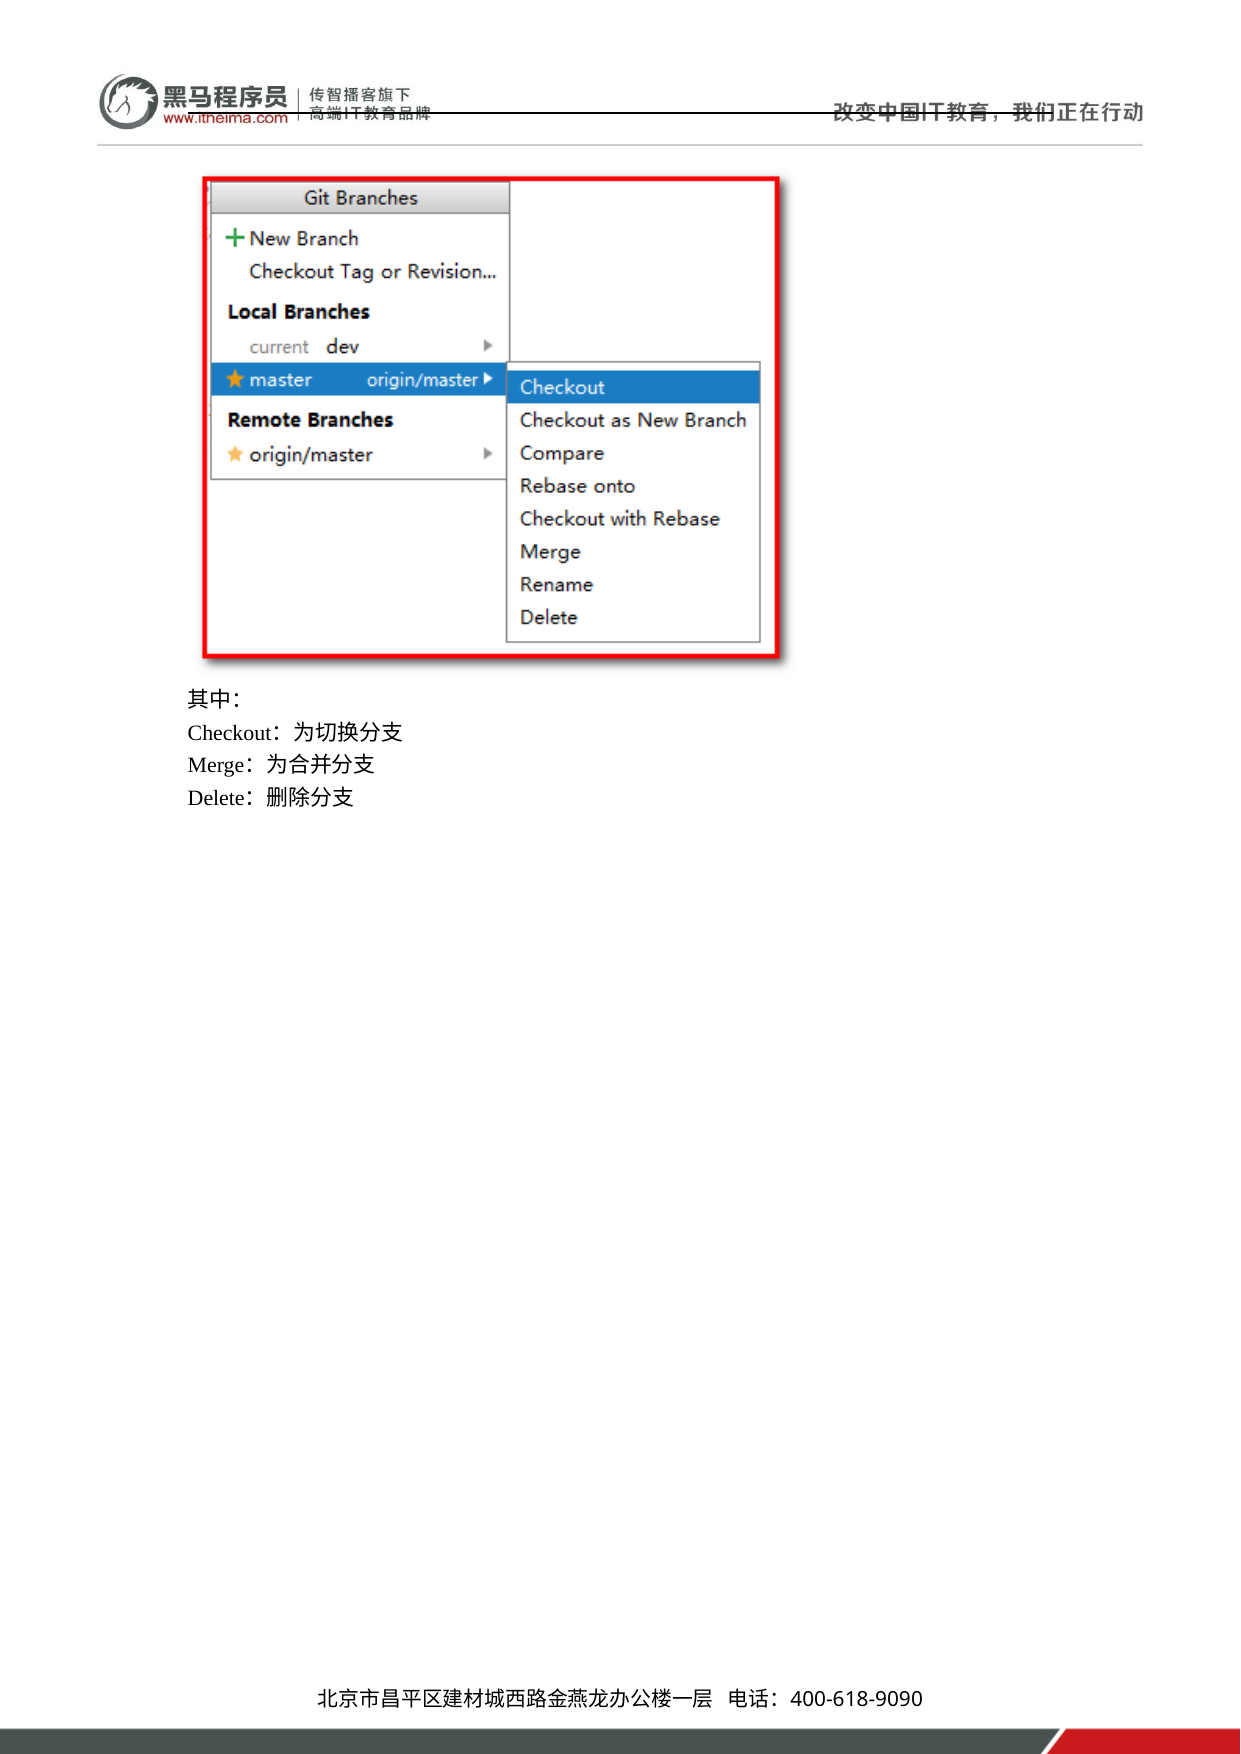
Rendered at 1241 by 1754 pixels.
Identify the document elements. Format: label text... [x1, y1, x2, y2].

text 其中： [187, 682, 1053, 714]
text Merge：为合并分支 [187, 747, 1053, 779]
text Checkout：为切换分支 [187, 714, 1053, 747]
picture [0, 3, 1241, 153]
picture [187, 162, 797, 676]
picture [0, 1669, 1241, 1754]
text Delete：删除分支 [187, 779, 1053, 812]
